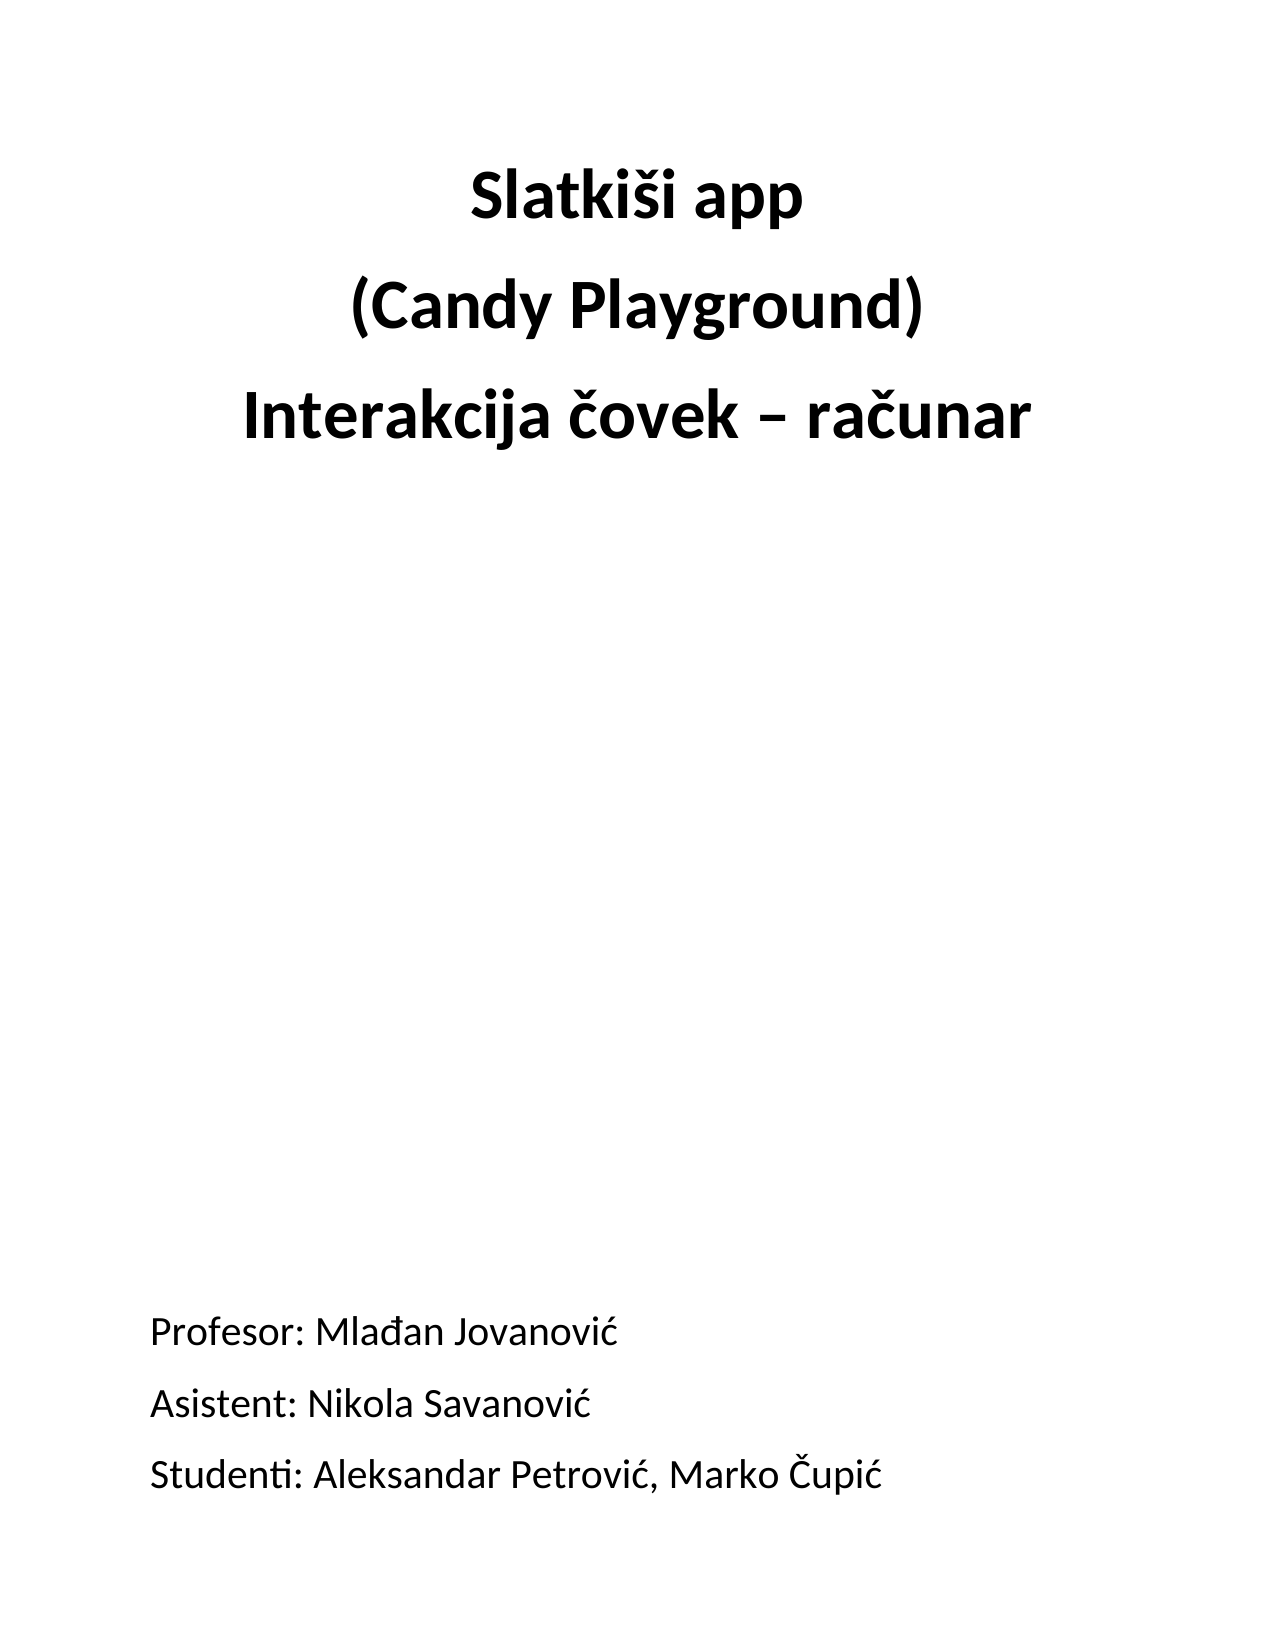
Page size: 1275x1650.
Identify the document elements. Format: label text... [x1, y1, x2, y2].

text Slatkiši app [150, 150, 1125, 236]
text (Candy Playground) [150, 260, 1125, 346]
text Interakcija čovek – računar [150, 370, 1125, 456]
text Studenti: Aleksandar Petrović, Marko Čupić [150, 1448, 1125, 1499]
text Profesor: Mlađan Jovanović [150, 1305, 1125, 1356]
text Asistent: Nikola Savanović [150, 1377, 1125, 1427]
